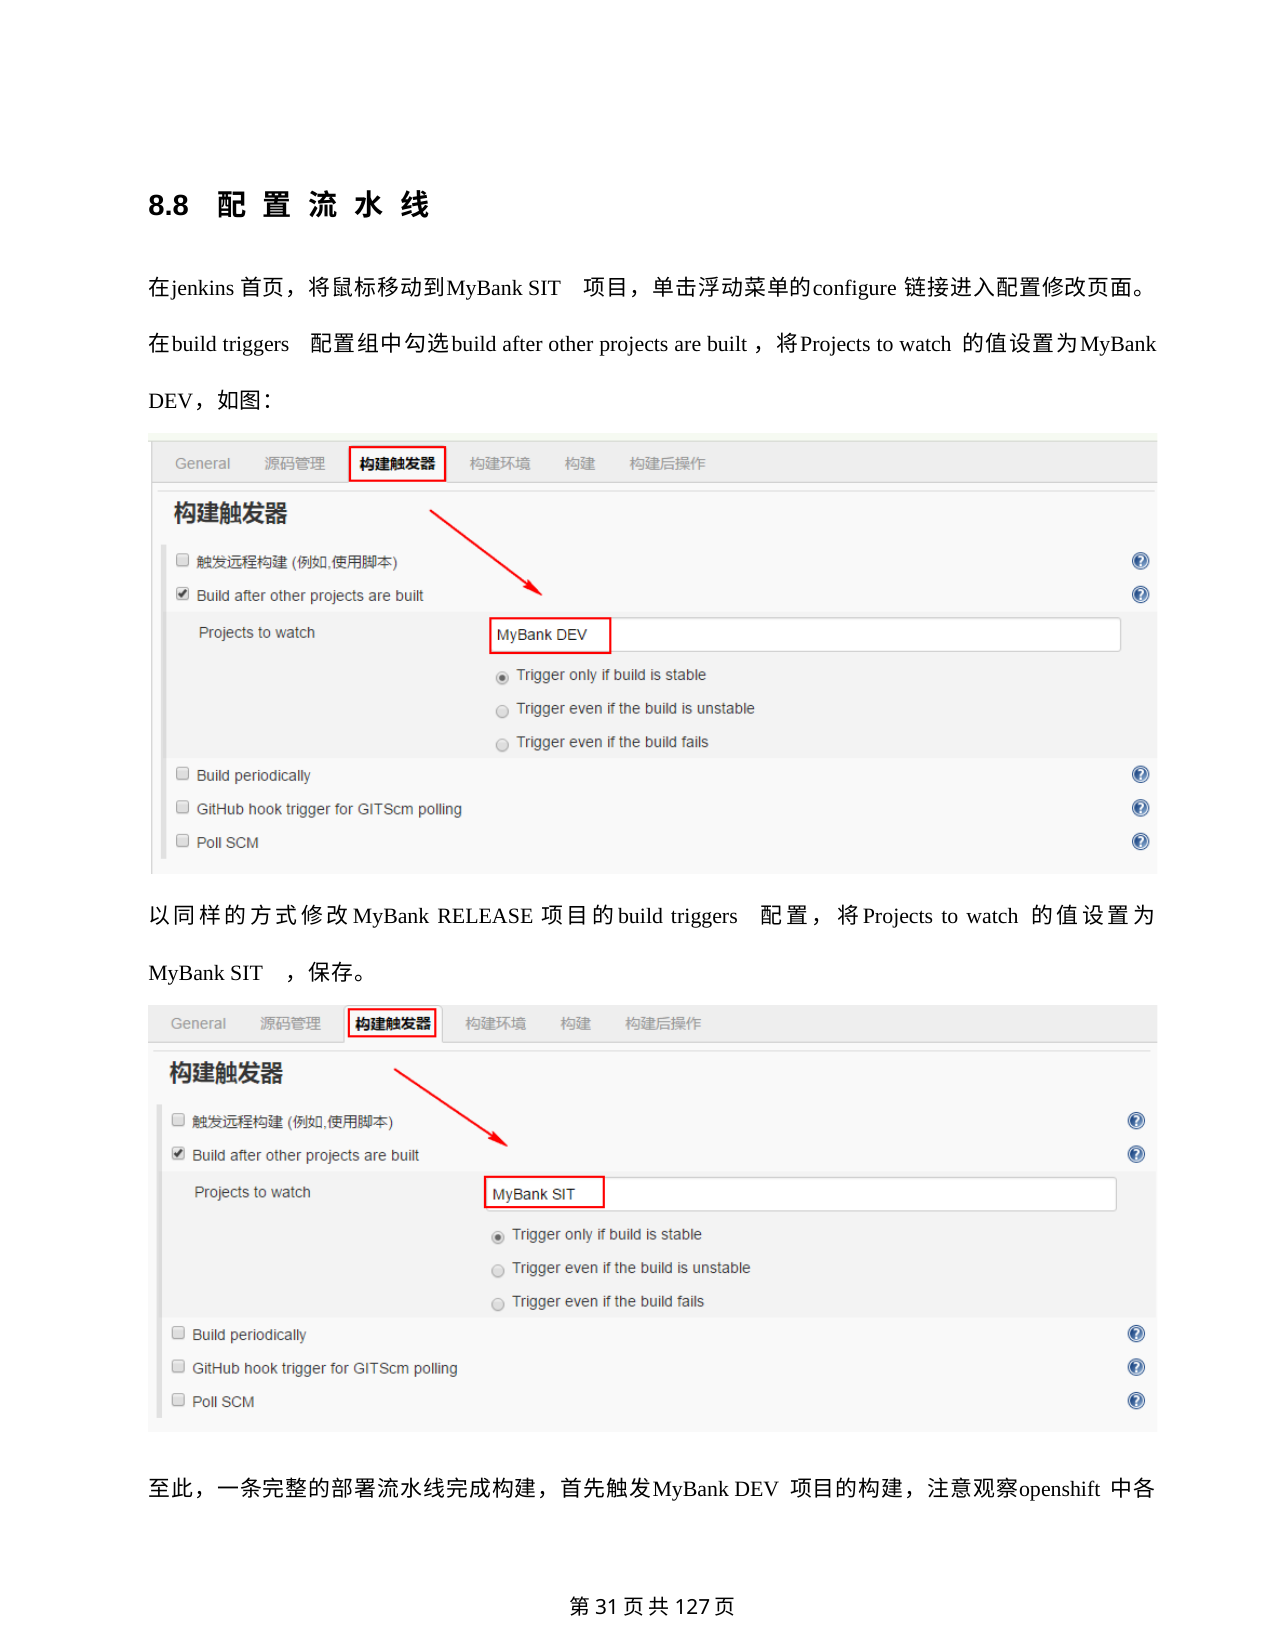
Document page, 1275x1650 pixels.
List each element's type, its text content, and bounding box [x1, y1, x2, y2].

picture [148, 1005, 1158, 1432]
subtitle 配置流水线 [148, 165, 1156, 240]
text 在jenkins首页，将鼠标移动到MyBank SIT项目，单击浮动菜单的configure链接进入配置修改页面。在build triggers配置组中勾选build after other projects are built，将Projects to watch的值设置为MyBank DEV，如图： [148, 267, 1156, 417]
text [148, 1468, 1156, 1505]
picture [148, 433, 1158, 874]
text 以同样的方式修改MyBank RELEASE项目的build triggers配置，将Projects to watch的值设置为MyBank SIT，保存。 [148, 896, 1156, 989]
